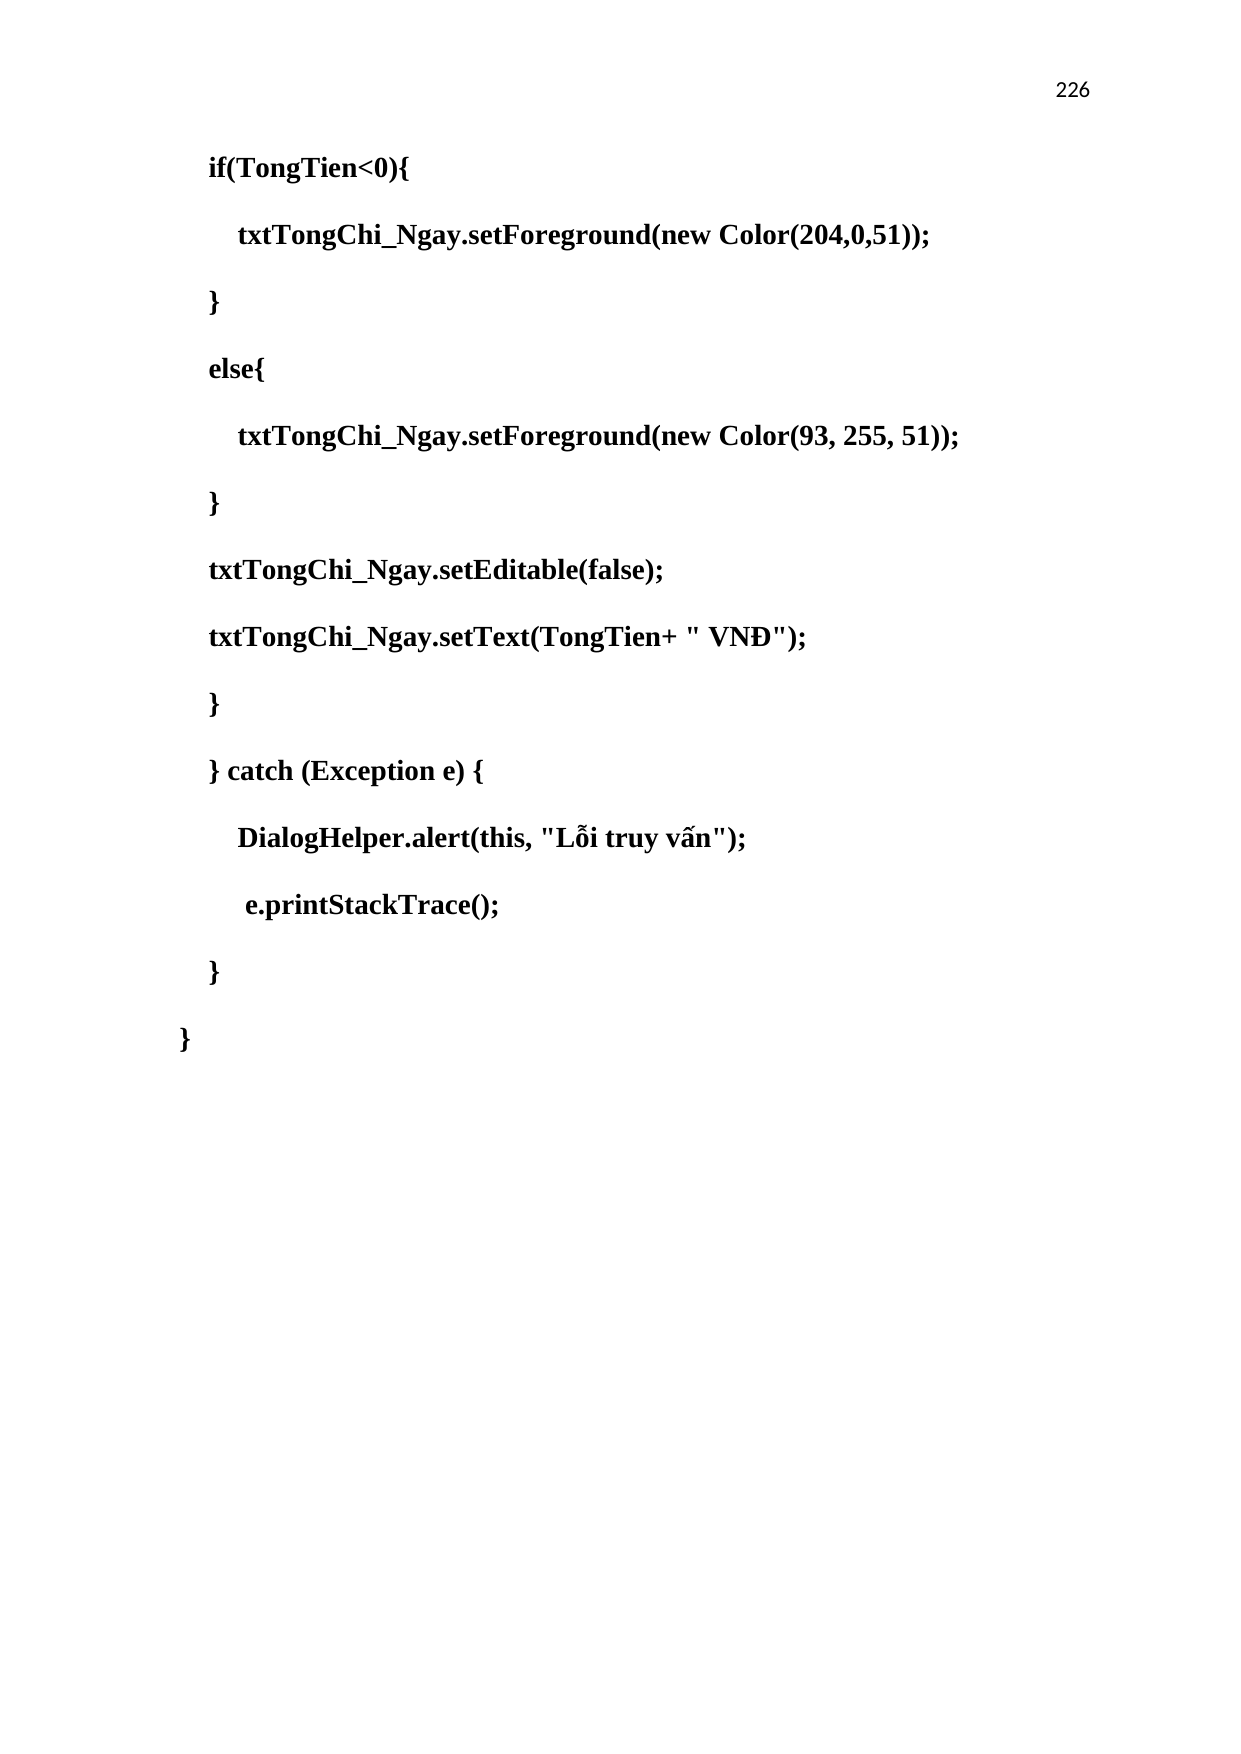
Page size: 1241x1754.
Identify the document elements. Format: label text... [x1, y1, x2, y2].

text txtTongChi_Ngay.setEditable(false); [150, 552, 1090, 585]
text } [150, 485, 1090, 518]
text } [150, 954, 1090, 987]
text } catch (Exception e) { [150, 753, 1090, 786]
text e.printStackTrace(); [150, 887, 1090, 920]
text txtTongChi_Ngay.setForeground(new Color(204,0,51)); [150, 217, 1090, 251]
text } [150, 284, 1090, 317]
text txtTongChi_Ngay.setForeground(new Color(93, 255, 51)); [150, 418, 1090, 451]
text } [150, 1021, 1090, 1054]
text else{ [150, 351, 1090, 384]
text txtTongChi_Ngay.setText(TongTien+ " VNĐ"); [150, 619, 1090, 652]
text if(TongTien<0){ [150, 150, 1090, 183]
text } [150, 686, 1090, 719]
text DialogHelper.alert(this, "Lỗi truy vấn"); [150, 820, 1090, 853]
